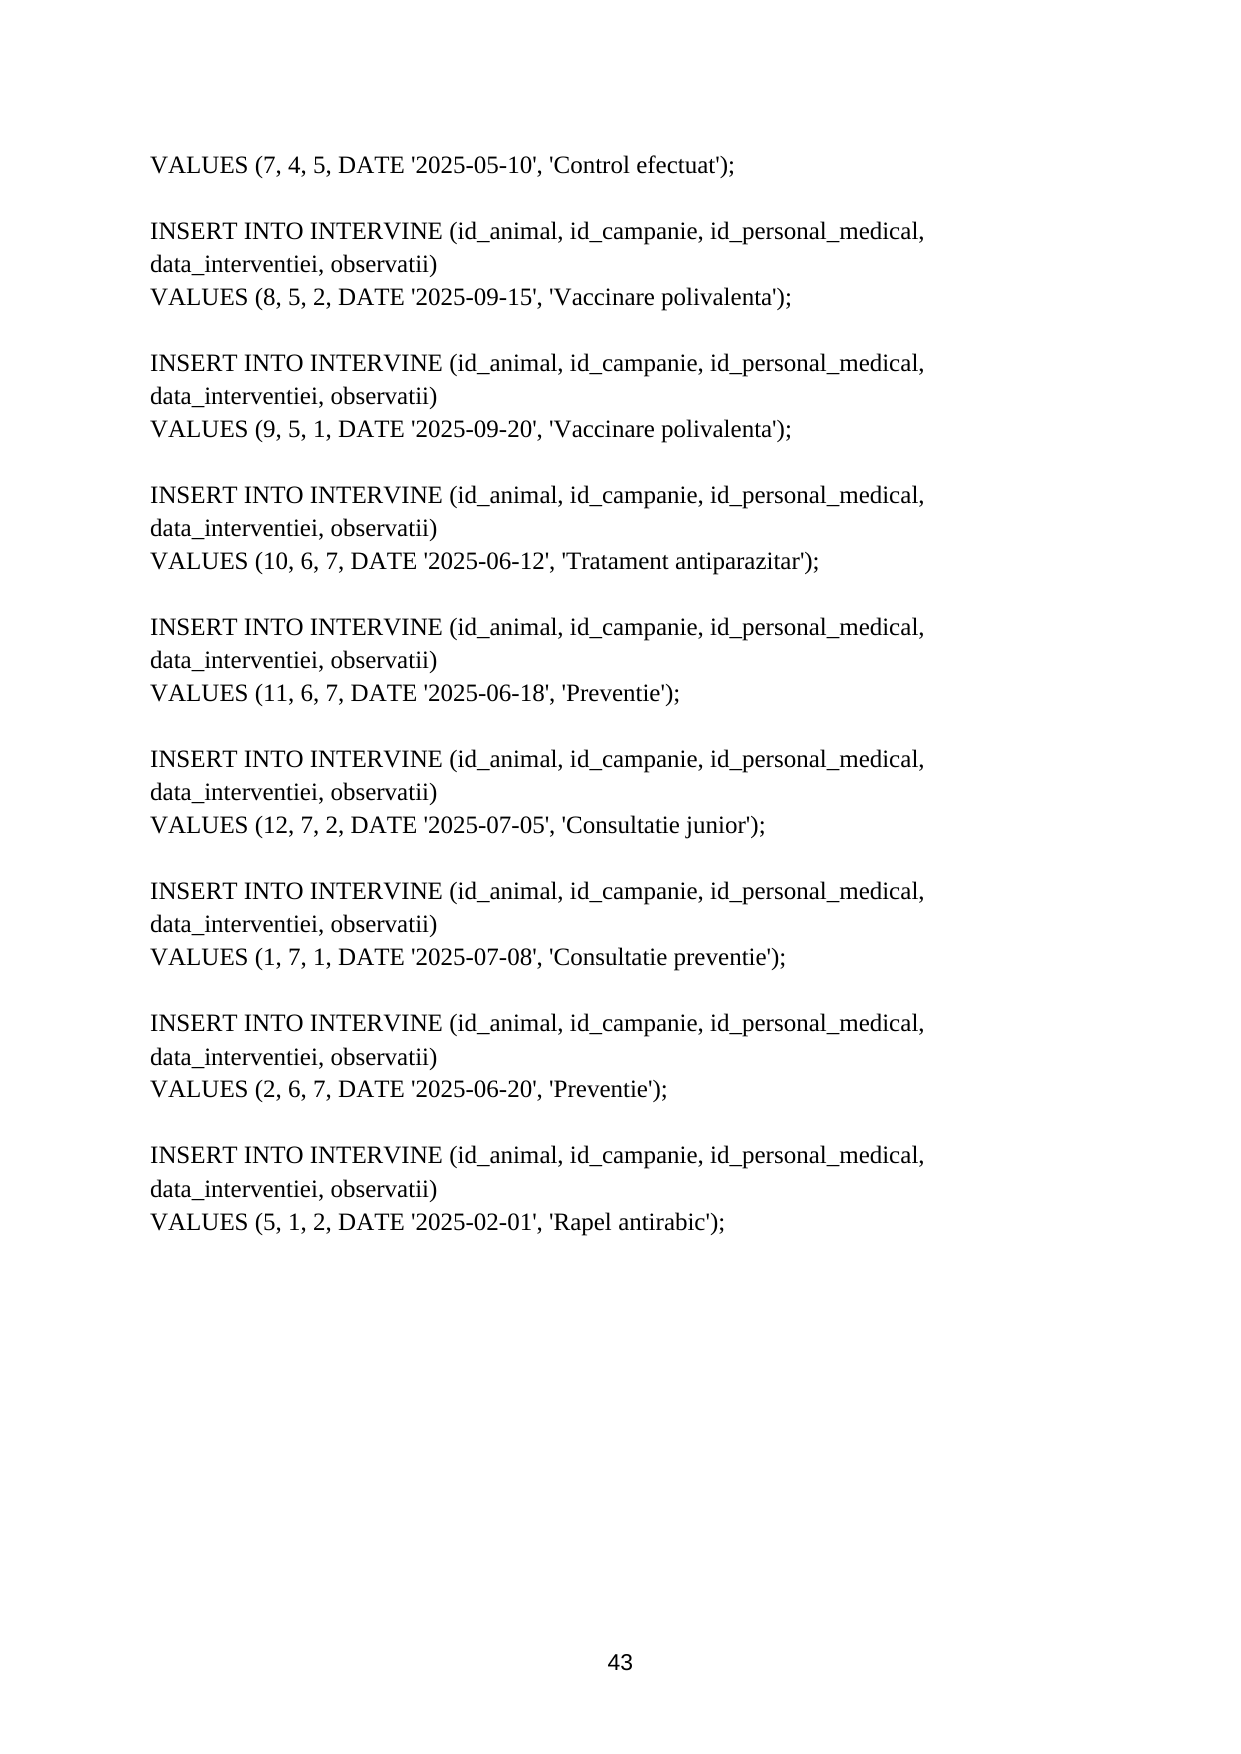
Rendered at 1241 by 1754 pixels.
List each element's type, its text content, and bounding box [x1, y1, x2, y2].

text INSERT INTO INTERVINE (id_animal, id_campanie, id_personal_medical, data_interventiei, observatii) [150, 876, 1090, 938]
text VALUES (1, 7, 1, DATE '2025-07-08', 'Consultatie preventie'); [150, 942, 1090, 971]
text VALUES (2, 6, 7, DATE '2025-06-20', 'Preventie'); [150, 1074, 1090, 1103]
text VALUES (7, 4, 5, DATE '2025-05-10', 'Control efectuat'); [150, 150, 1090, 179]
text VALUES (8, 5, 2, DATE '2025-09-15', 'Vaccinare polivalenta'); [150, 282, 1090, 311]
text VALUES (9, 5, 1, DATE '2025-09-20', 'Vaccinare polivalenta'); [150, 414, 1090, 443]
text INSERT INTO INTERVINE (id_animal, id_campanie, id_personal_medical, data_interventiei, observatii) [150, 1141, 1090, 1202]
text INSERT INTO INTERVINE (id_animal, id_campanie, id_personal_medical, data_interventiei, observatii) [150, 744, 1090, 806]
text VALUES (11, 6, 7, DATE '2025-06-18', 'Preventie'); [150, 678, 1090, 707]
text INSERT INTO INTERVINE (id_animal, id_campanie, id_personal_medical, data_interventiei, observatii) [150, 1008, 1090, 1070]
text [150, 216, 1090, 278]
text INSERT INTO INTERVINE (id_animal, id_campanie, id_personal_medical, data_interventiei, observatii) [150, 348, 1090, 410]
text INSERT INTO INTERVINE (id_animal, id_campanie, id_personal_medical, data_interventiei, observatii) [150, 612, 1090, 674]
text VALUES (10, 6, 7, DATE '2025-06-12', 'Tratament antiparazitar'); [150, 546, 1090, 575]
text VALUES (12, 7, 2, DATE '2025-07-05', 'Consultatie junior'); [150, 810, 1090, 839]
text INSERT INTO INTERVINE (id_animal, id_campanie, id_personal_medical, data_interventiei, observatii) [150, 480, 1090, 542]
text VALUES (5, 1, 2, DATE '2025-02-01', 'Rapel antirabic'); [150, 1207, 1090, 1235]
